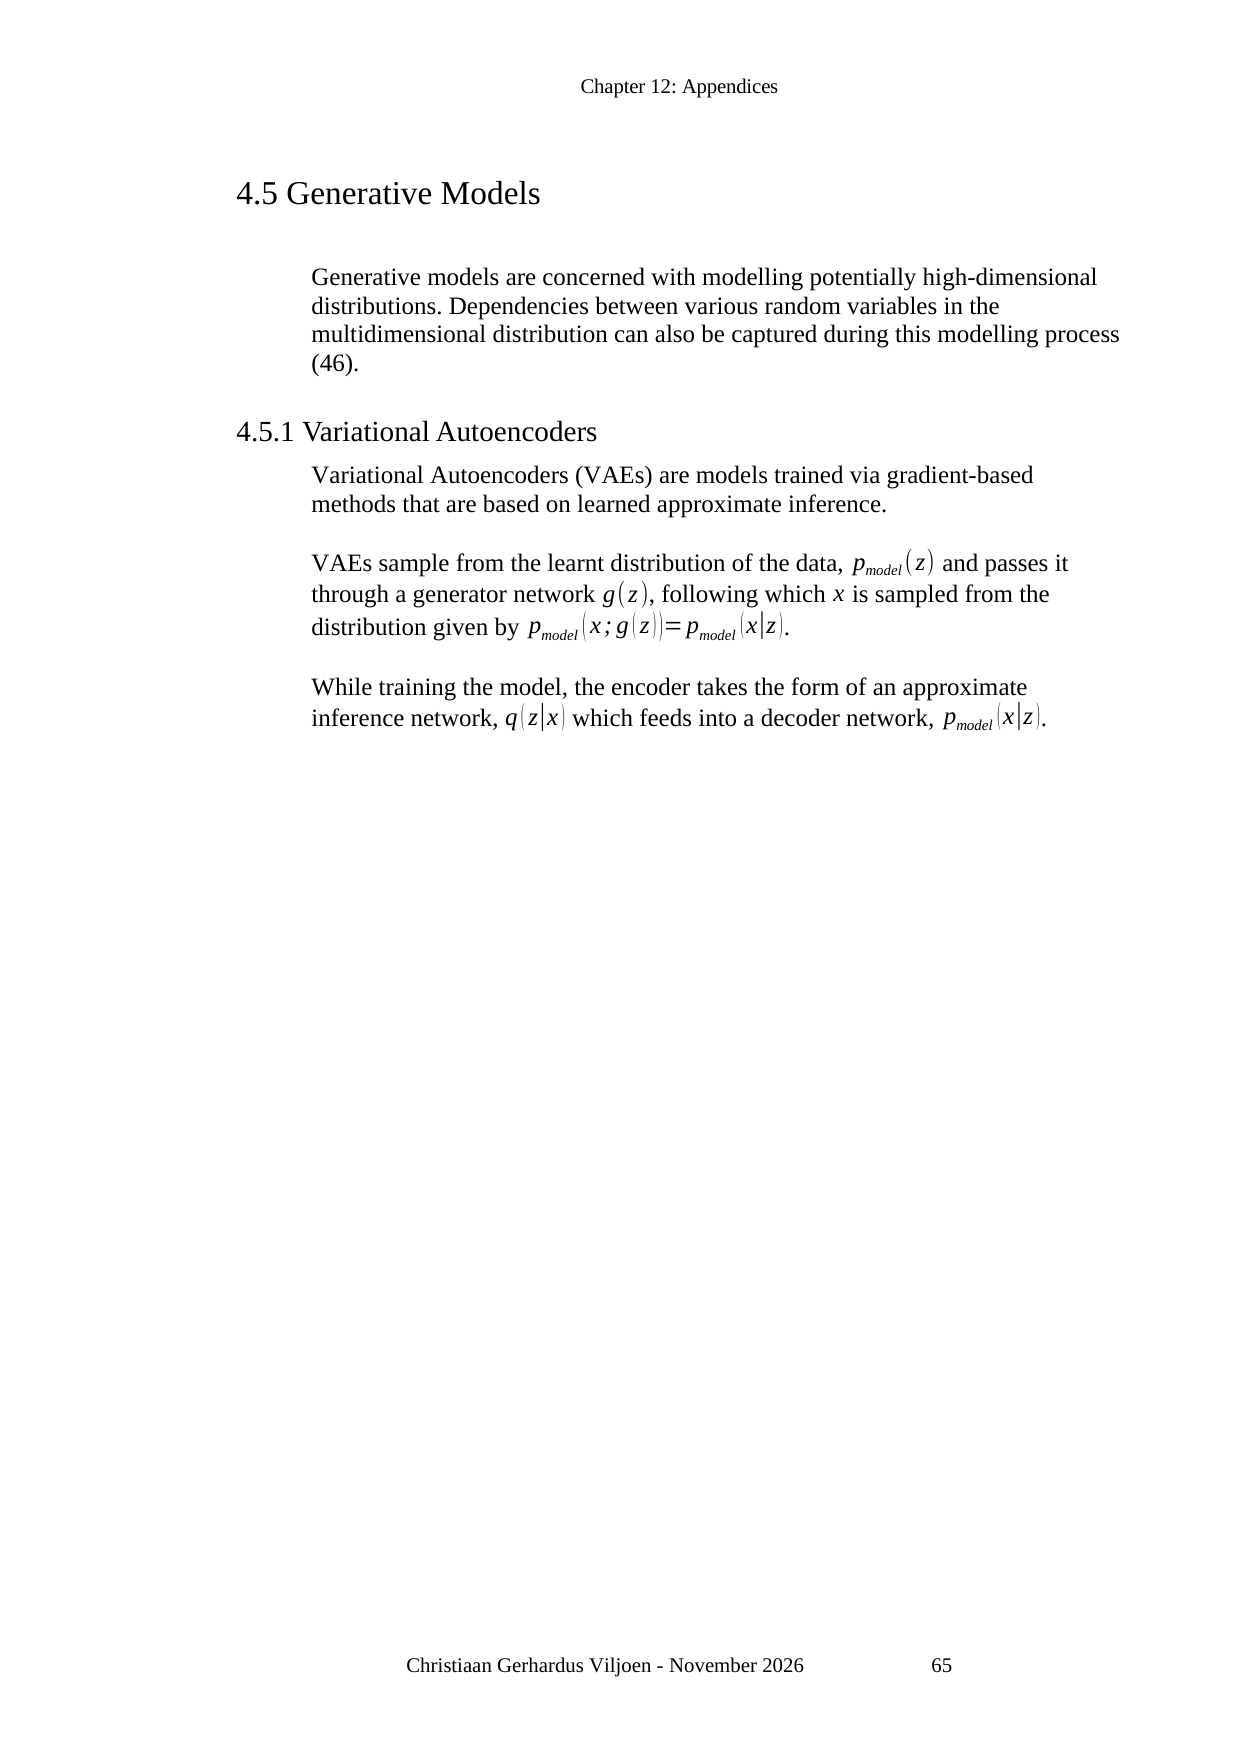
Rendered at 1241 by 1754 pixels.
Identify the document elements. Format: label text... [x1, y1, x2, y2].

text Variational Autoencoders (VAEs) are models trained via gradient-based methods that are based on learned approximate inference. [311, 461, 1122, 518]
subtitle Variational Autoencoders [236, 414, 1122, 448]
text While training the model, the encoder takes the form of an approximate inference network, which feeds into a decoder network, . [311, 672, 1122, 734]
subtitle Generative Models [236, 173, 1122, 211]
text Generative models are concerned with modelling potentially high-dimensional distributions. Dependencies between various random variables in the multidimensional distribution can also be captured during this modelling process . [311, 262, 1122, 377]
text VAEs sample from the learnt distribution of the data, and passes it through a generator network , following which is sampled from the distribution given by . [311, 547, 1122, 643]
